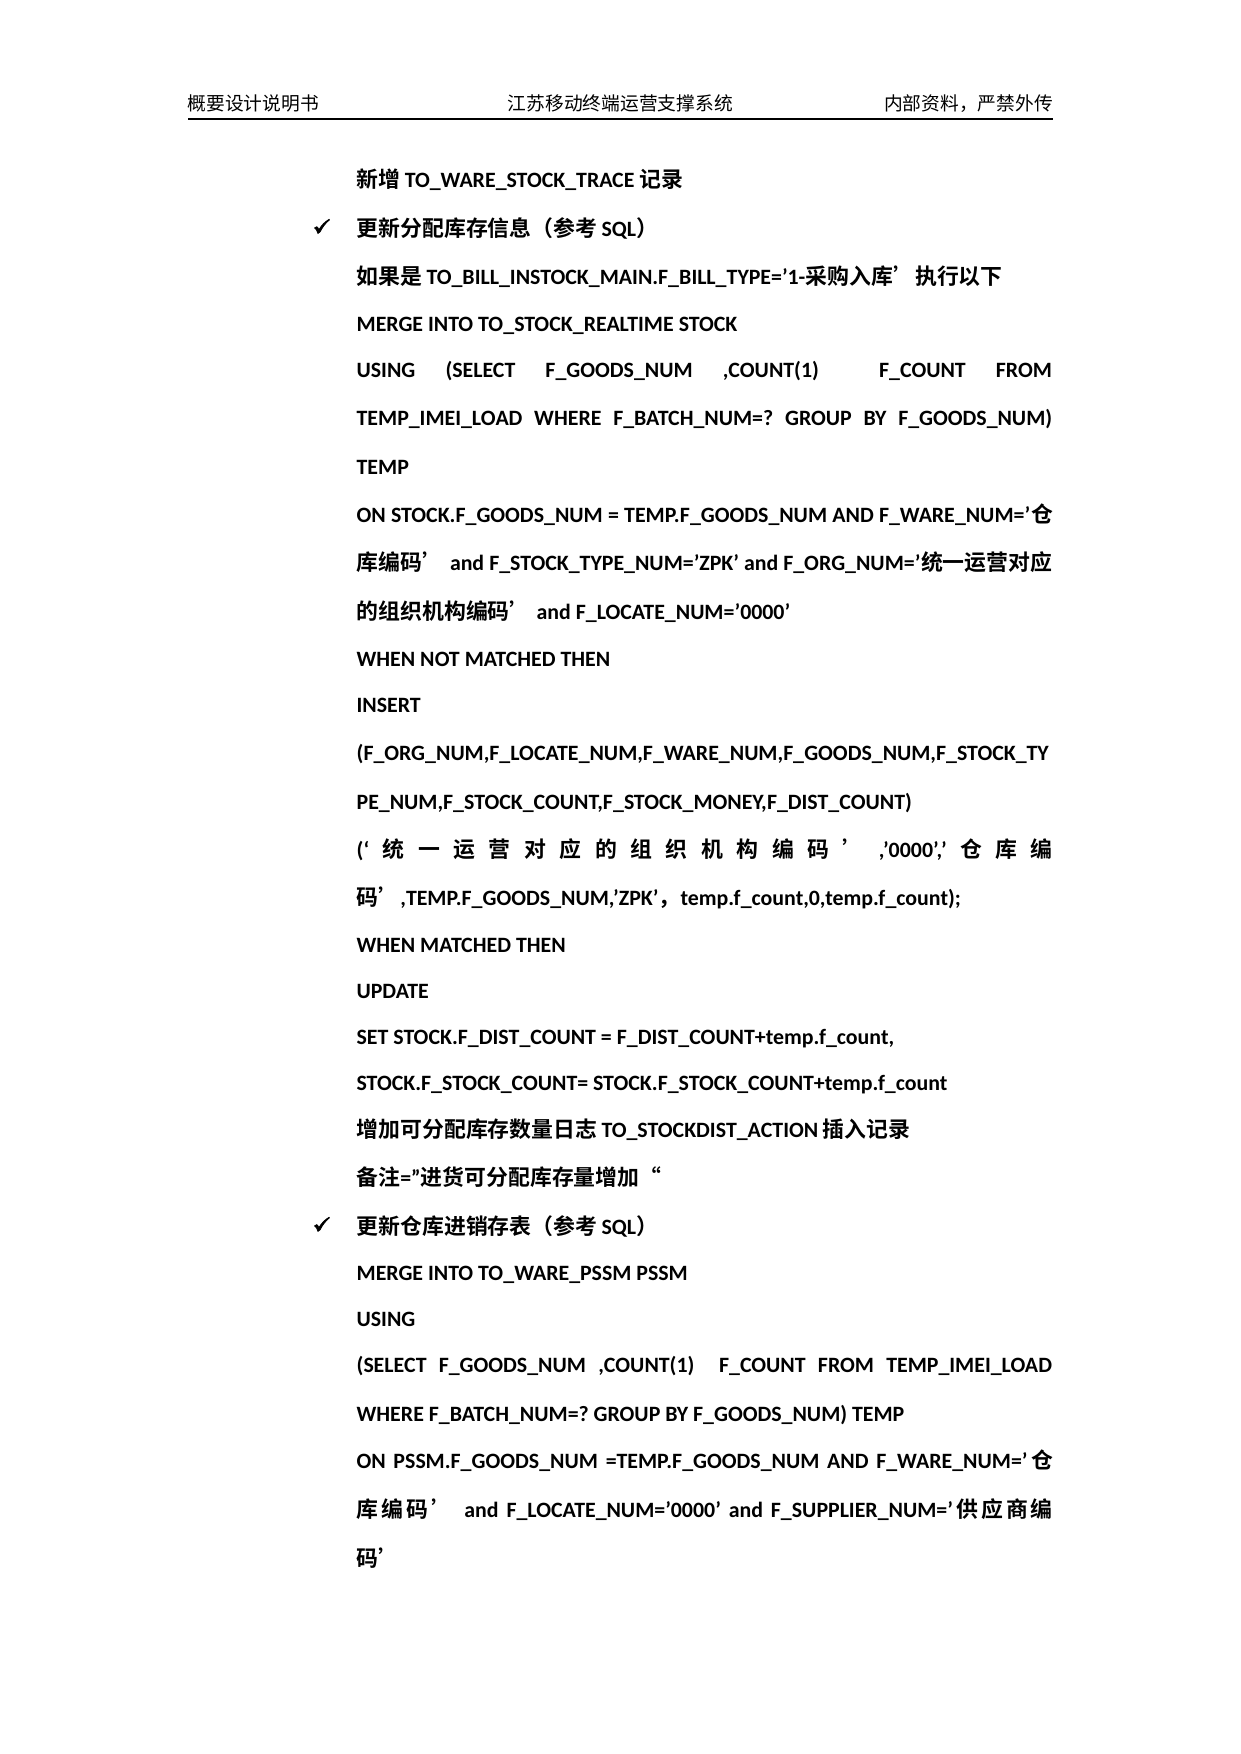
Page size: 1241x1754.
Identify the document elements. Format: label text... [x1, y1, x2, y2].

list 更新仓库进销存表（参考SQL） [313, 1208, 1053, 1241]
list SET STOCK.F_DIST_COUNT = F_DIST_COUNT+temp.f_count, [356, 1020, 1053, 1052]
list ON PSSM.F_GOODS_NUM =TEMP.F_GOODS_NUM AND F_WARE_NUM=’仓库编码’ and F_LOCATE_NUM=’0000’ and F_SUPPLIER_NUM=’供应商编码’ [356, 1443, 1053, 1573]
list WHEN MATCHED THEN [356, 928, 1053, 961]
list (SELECT F_GOODS_NUM ,COUNT(1) F_COUNT FROM TEMP_IMEI_LOAD WHERE F_BATCH_NUM=? GROUP BY F_GOODS_NUM) TEMP [356, 1348, 1053, 1429]
list USING [356, 1302, 1053, 1335]
list INSERT (F_ORG_NUM,F_LOCATE_NUM,F_WARE_NUM,F_GOODS_NUM,F_STOCK_TYPE_NUM,F_STOCK_COUNT,F_STOCK_MONEY,F_DIST_COUNT) [356, 688, 1053, 818]
list 如果是TO_BILL_INSTOCK_MAIN.F_BILL_TYPE=’1-采购入库’执行以下 [356, 259, 1053, 291]
list MERGE INTO TO_WARE_PSSM PSSM [356, 1257, 1053, 1289]
list 增加可分配库存数量日志TO_STOCKDIST_ACTION插入记录 [356, 1112, 1053, 1144]
list (‘统一运营对应的组织机构编码’,’0000’,’仓库编码’,TEMP.F_GOODS_NUM,’ZPK’，temp.f_count,0,temp.f_count); [356, 831, 1053, 912]
list MERGE INTO TO_STOCK_REALTIME STOCK [356, 307, 1053, 339]
list USING (SELECT F_GOODS_NUM ,COUNT(1) F_COUNT FROM TEMP_IMEI_LOAD WHERE F_BATCH_NUM=? GROUP BY F_GOODS_NUM) TEMP [356, 353, 1053, 483]
list 更新分配库存信息（参考SQL） [313, 210, 1053, 243]
list 新增TO_WARE_STOCK_TRACE记录 [356, 162, 1053, 194]
list STOCK.F_STOCK_COUNT= STOCK.F_STOCK_COUNT+temp.f_count [356, 1066, 1053, 1098]
list WHEN NOT MATCHED THEN [356, 642, 1053, 674]
list UPDATE [356, 974, 1053, 1007]
list 备注=”进货可分配库存量增加“ [356, 1160, 1053, 1192]
list ON STOCK.F_GOODS_NUM = TEMP.F_GOODS_NUM AND F_WARE_NUM=’仓库编码’ and F_STOCK_TYPE_NUM=’ZPK’ and F_ORG_NUM=’统一运营对应的组织机构编码’ and F_LOCATE_NUM=’0000’ [356, 496, 1053, 626]
